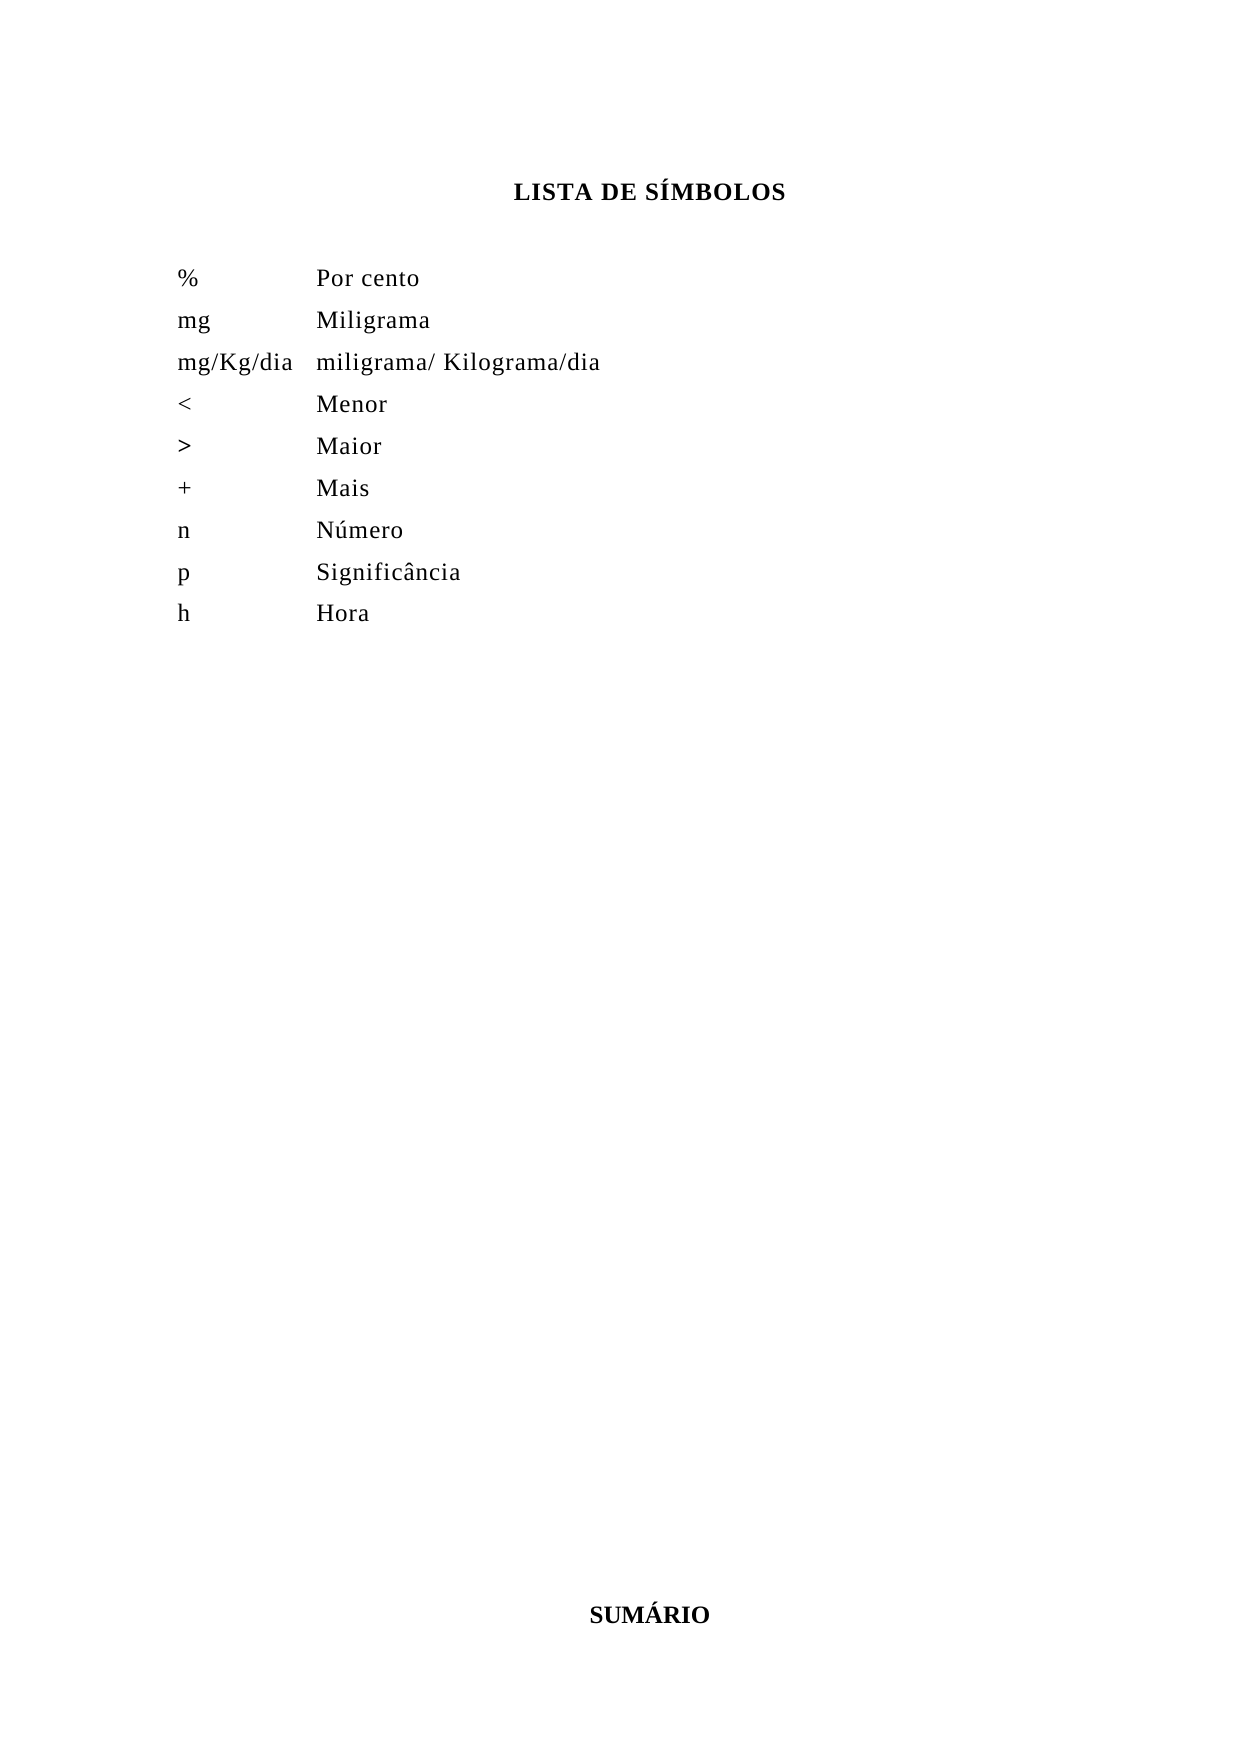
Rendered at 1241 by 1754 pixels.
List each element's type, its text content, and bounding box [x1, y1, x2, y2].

table_cell Maior [305, 431, 1084, 473]
table_cell > [166, 431, 305, 473]
table_cell n [166, 515, 305, 557]
table_cell < [166, 389, 305, 431]
text SUMÁRIO [177, 1600, 1122, 1628]
table_cell Menor [305, 389, 1084, 431]
table_cell mg/Kg/dia [166, 347, 305, 389]
table_cell Número [305, 515, 1084, 557]
table_cell miligrama/ Kilograma/dia [305, 347, 1084, 389]
table_cell p [166, 557, 305, 598]
table_header % [166, 264, 305, 305]
table_cell h [166, 599, 305, 640]
table_cell mg [166, 305, 305, 347]
text LISTA DE SÍMBOLOS [177, 177, 1122, 206]
table_cell + [166, 473, 305, 515]
table_header Por cento [305, 264, 1084, 305]
table_cell Hora [305, 599, 1084, 640]
table_cell Mais [305, 473, 1084, 515]
table_cell Miligrama [305, 305, 1084, 347]
table_cell Significância [305, 557, 1084, 598]
